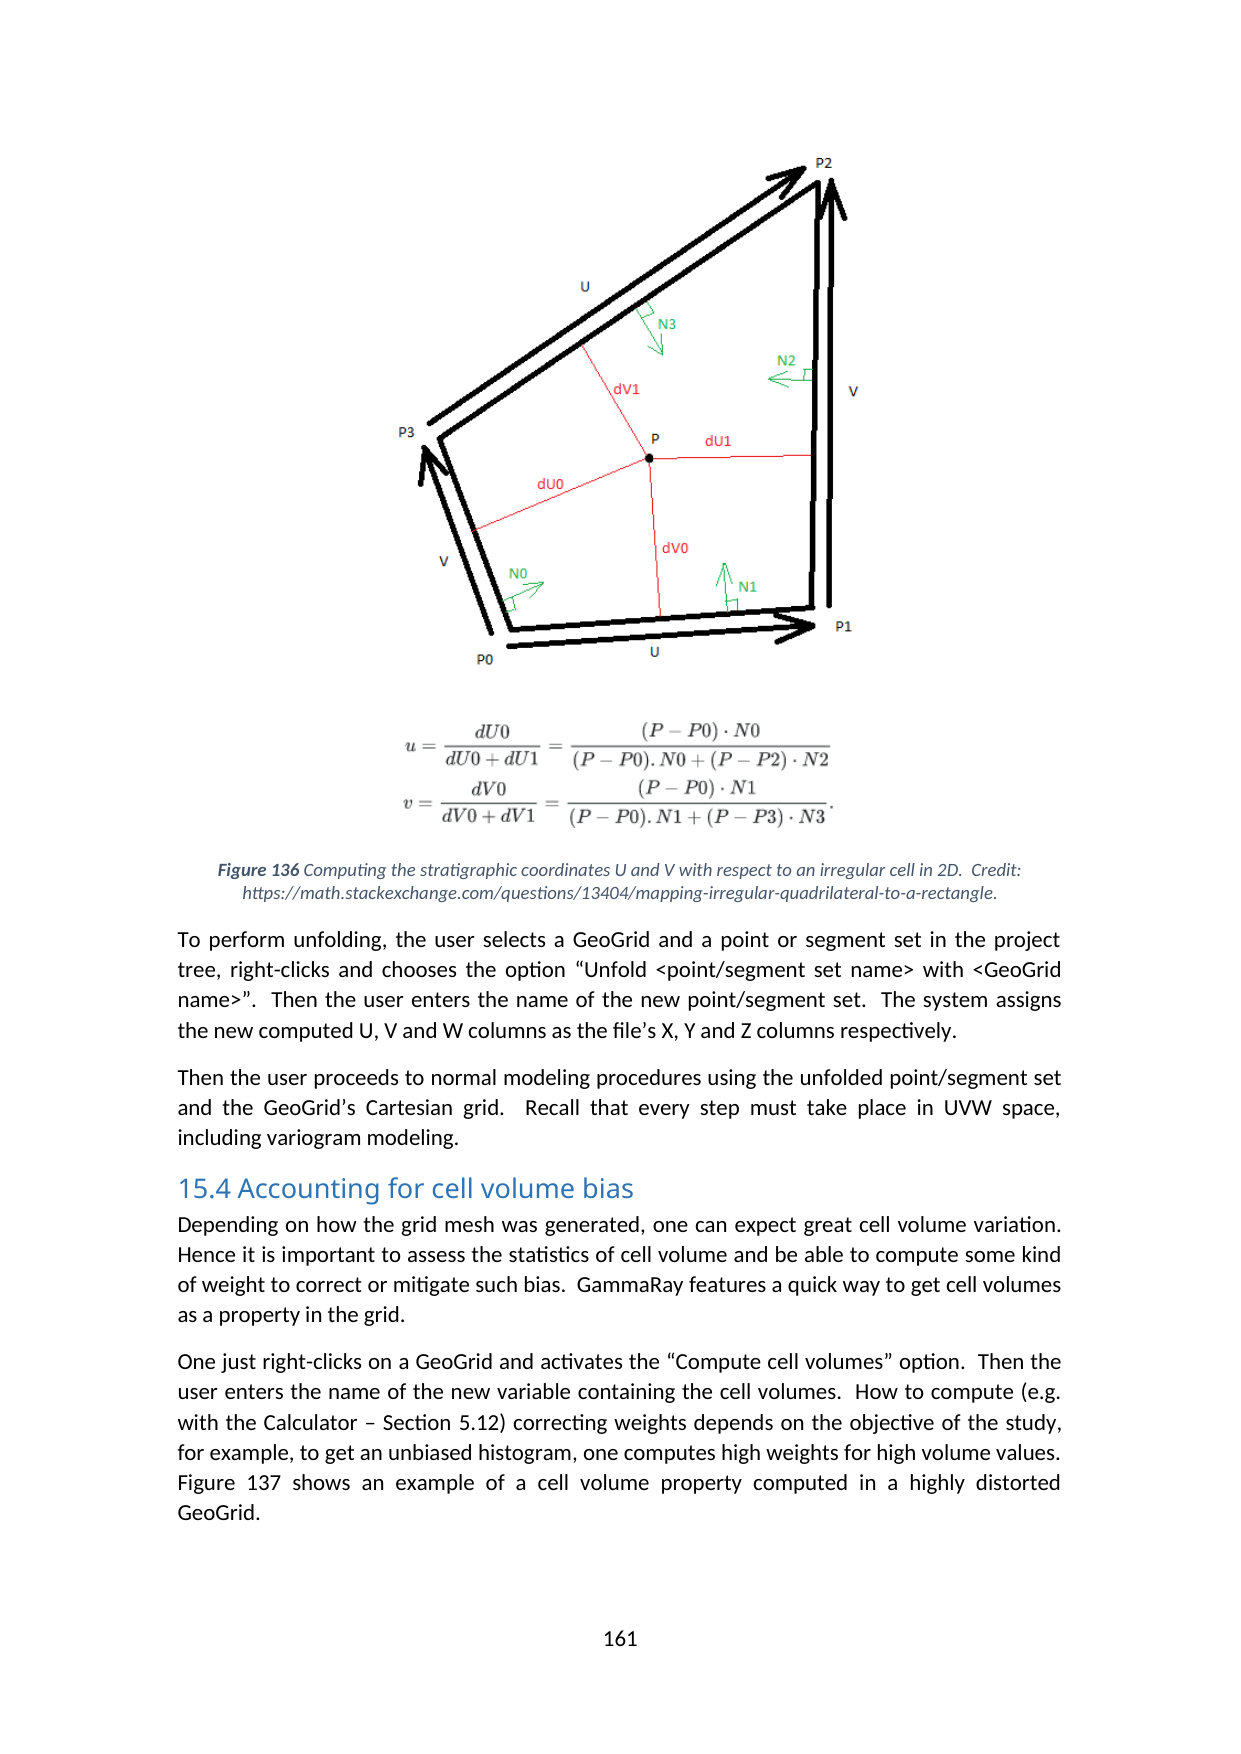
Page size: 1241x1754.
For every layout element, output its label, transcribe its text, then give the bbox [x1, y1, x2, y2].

text Figure 136 Computing the stratigraphic coordinates U and V with respect to an irregular cell in 2D. Credit: https://math.stackexchange.com/questions/13404/mapping-irregular-quadrilateral-to-a-rectangle. [177, 858, 1063, 904]
picture [365, 147, 875, 691]
text Depending on how the grid mesh was generated, one can expect great cell volume variation. Hence it is important to assess the statistics of cell volume and be able to compute some kind of weight to correct or mitigate such bias. GammaRay features a quick way to get cell volumes as a property in the grid. [177, 1210, 1063, 1328]
text One just right-clicks on a GeoGrid and activates the “Compute cell volumes” option. Then the user enters the name of the new variable containing the cell volumes. How to compute (e.g. with the Calculator – Section 5.12) correcting weights depends on the objective of the study, for example, to get an unbiased histogram, one computes high weights for high volume values. Figure 136 shows an example of a cell volume property computed in a highly distorted GeoGrid. [177, 1347, 1063, 1526]
text To perform unfolding, the user selects a GeoGrid and a point or segment set in the project tree, right-clicks and chooses the option “Unfold <point/segment set name> with <GeoGrid name>”. Then the user enters the name of the new point/segment set. The system assigns the new computed U, V and W columns as the file’s X, Y and Z columns respectively. [177, 925, 1063, 1044]
picture [381, 709, 859, 840]
text Then the user proceeds to normal modeling procedures using the unfolded point/segment set and the GeoGrid’s Cartesian grid. Recall that every step must take place in UVW space, including variogram modeling. [177, 1063, 1063, 1151]
subtitle Accounting for cell volume bias [177, 1170, 1063, 1207]
